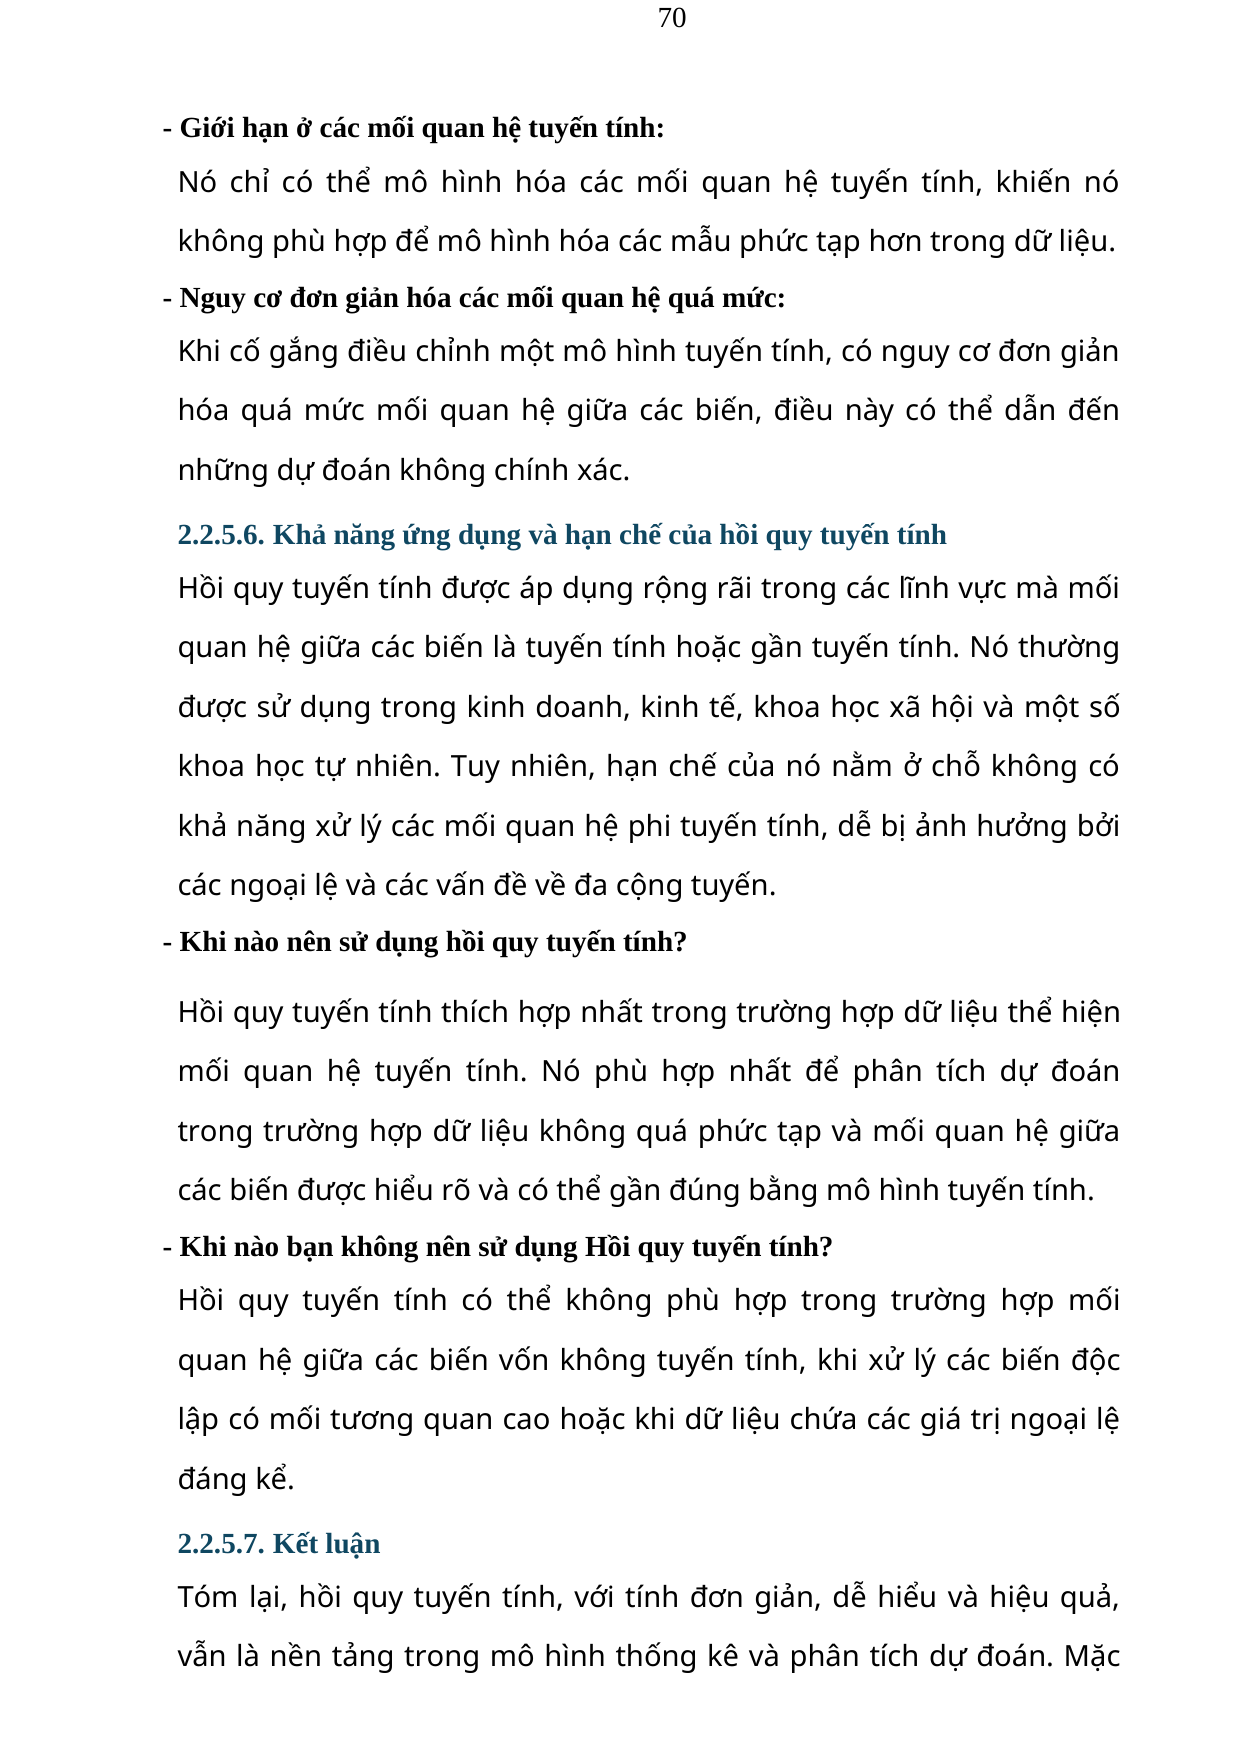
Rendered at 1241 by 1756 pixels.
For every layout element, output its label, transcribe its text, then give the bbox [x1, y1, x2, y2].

text - Khi nào nên sử dụng hồi quy tuyến tính? [162, 924, 1181, 958]
text Hồi quy tuyến tính thích hợp nhất trong trường hợp dữ liệu thể hiện mối quan hệ tuyến tính. Nó phù hợp nhất để phân tích dự đoán trong trường hợp dữ liệu không quá phức tạp và mối quan hệ giữa các biến được hiểu rõ và có thể gần đúng bằng mô hình tuyến tính. [177, 991, 1122, 1209]
text - Giới hạn ở các mối quan hệ tuyến tính: [162, 110, 1181, 144]
text - Khi nào bạn không nên sử dụng Hồi quy tuyến tính? [162, 1229, 1181, 1263]
text Hồi quy tuyến tính được áp dụng rộng rãi trong các lĩnh vực mà mối quan hệ giữa các biến là tuyến tính hoặc gần tuyến tính. Nó thường được sử dụng trong kinh doanh, kinh tế, khoa học xã hội và một số khoa học tự nhiên. Tuy nhiên, hạn chế của nó nằm ở chỗ không có khả năng xử lý các mối quan hệ phi tuyến tính, dễ bị ảnh hưởng bởi các ngoại lệ và các vấn đề về đa cộng tuyến. [177, 567, 1122, 904]
text - Nguy cơ đơn giản hóa các mối quan hệ quá mức: [162, 280, 1181, 313]
text Hồi quy tuyến tính có thể không phù hợp trong trường hợp mối quan hệ giữa các biến vốn không tuyến tính, khi xử lý các biến độc lập có mối tương quan cao hoặc khi dữ liệu chứa các giá trị ngoại lệ đáng kể. [177, 1279, 1122, 1498]
subtitle Khả năng ứng dụng và hạn chế của hồi quy tuyến tính [177, 517, 1181, 551]
subtitle Kết luận [177, 1526, 1181, 1559]
text Nó chỉ có thể mô hình hóa các mối quan hệ tuyến tính, khiến nó không phù hợp để mô hình hóa các mẫu phức tạp hơn trong dữ liệu. [177, 161, 1121, 260]
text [177, 1576, 1122, 1675]
text Khi cố gắng điều chỉnh một mô hình tuyến tính, có nguy cơ đơn giản hóa quá mức mối quan hệ giữa các biến, điều này có thể dẫn đến những dự đoán không chính xác. [177, 330, 1122, 489]
